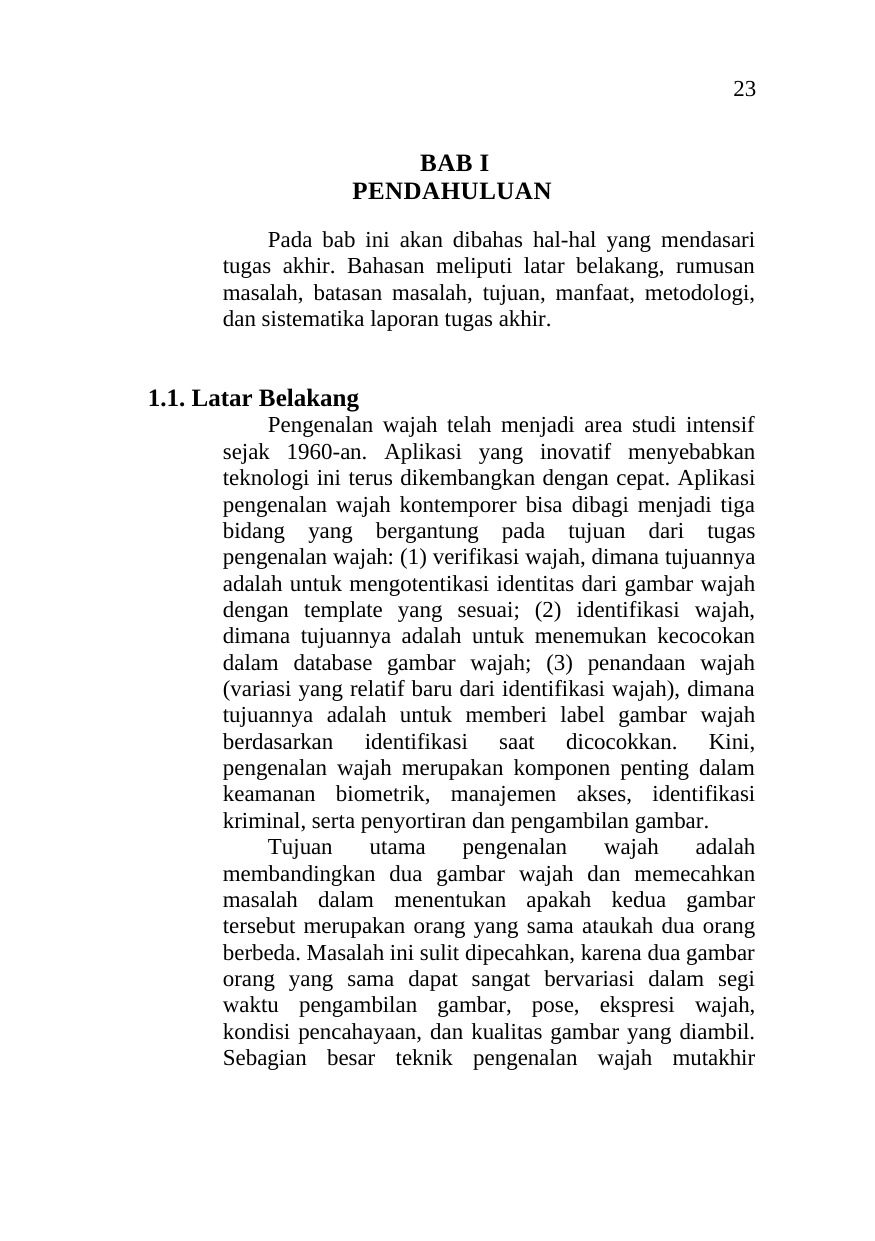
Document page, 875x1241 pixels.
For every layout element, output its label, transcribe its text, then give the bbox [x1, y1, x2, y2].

text Pengenalan wajah telah menjadi area studi intensif sejak 1960-an. Aplikasi yang inovatif menyebabkan teknologi ini terus dikembangkan dengan cepat. Aplikasi pengenalan wajah kontemporer bisa dibagi menjadi tiga bidang yang bergantung pada tujuan dari tugas pengenalan wajah: (1) verifikasi wajah, dimana tujuannya adalah untuk mengotentikasi identitas dari gambar wajah dengan template yang sesuai; (2) identifikasi wajah, dimana tujuannya adalah untuk menemukan kecocokan dalam database gambar wajah; (3) penandaan wajah (variasi yang relatif baru dari identifikasi wajah), dimana tujuannya adalah untuk memberi label gambar wajah berdasarkan identifikasi saat dicocokkan. Kini, pengenalan wajah merupakan komponen penting dalam keamanan biometrik, manajemen akses, identifikasi kriminal, serta penyortiran dan pengambilan gambar. [223, 412, 756, 833]
subtitle Latar Belakang [148, 383, 756, 412]
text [223, 833, 756, 1070]
subtitle BAB I PENDAHULUAN [148, 148, 756, 205]
text Pada bab ini akan dibahas hal-hal yang mendasari tugas akhir. Bahasan meliputi latar belakang, rumusan masalah, batasan masalah, tujuan, manfaat, metodologi, dan sistematika laporan tugas akhir. [223, 226, 756, 331]
